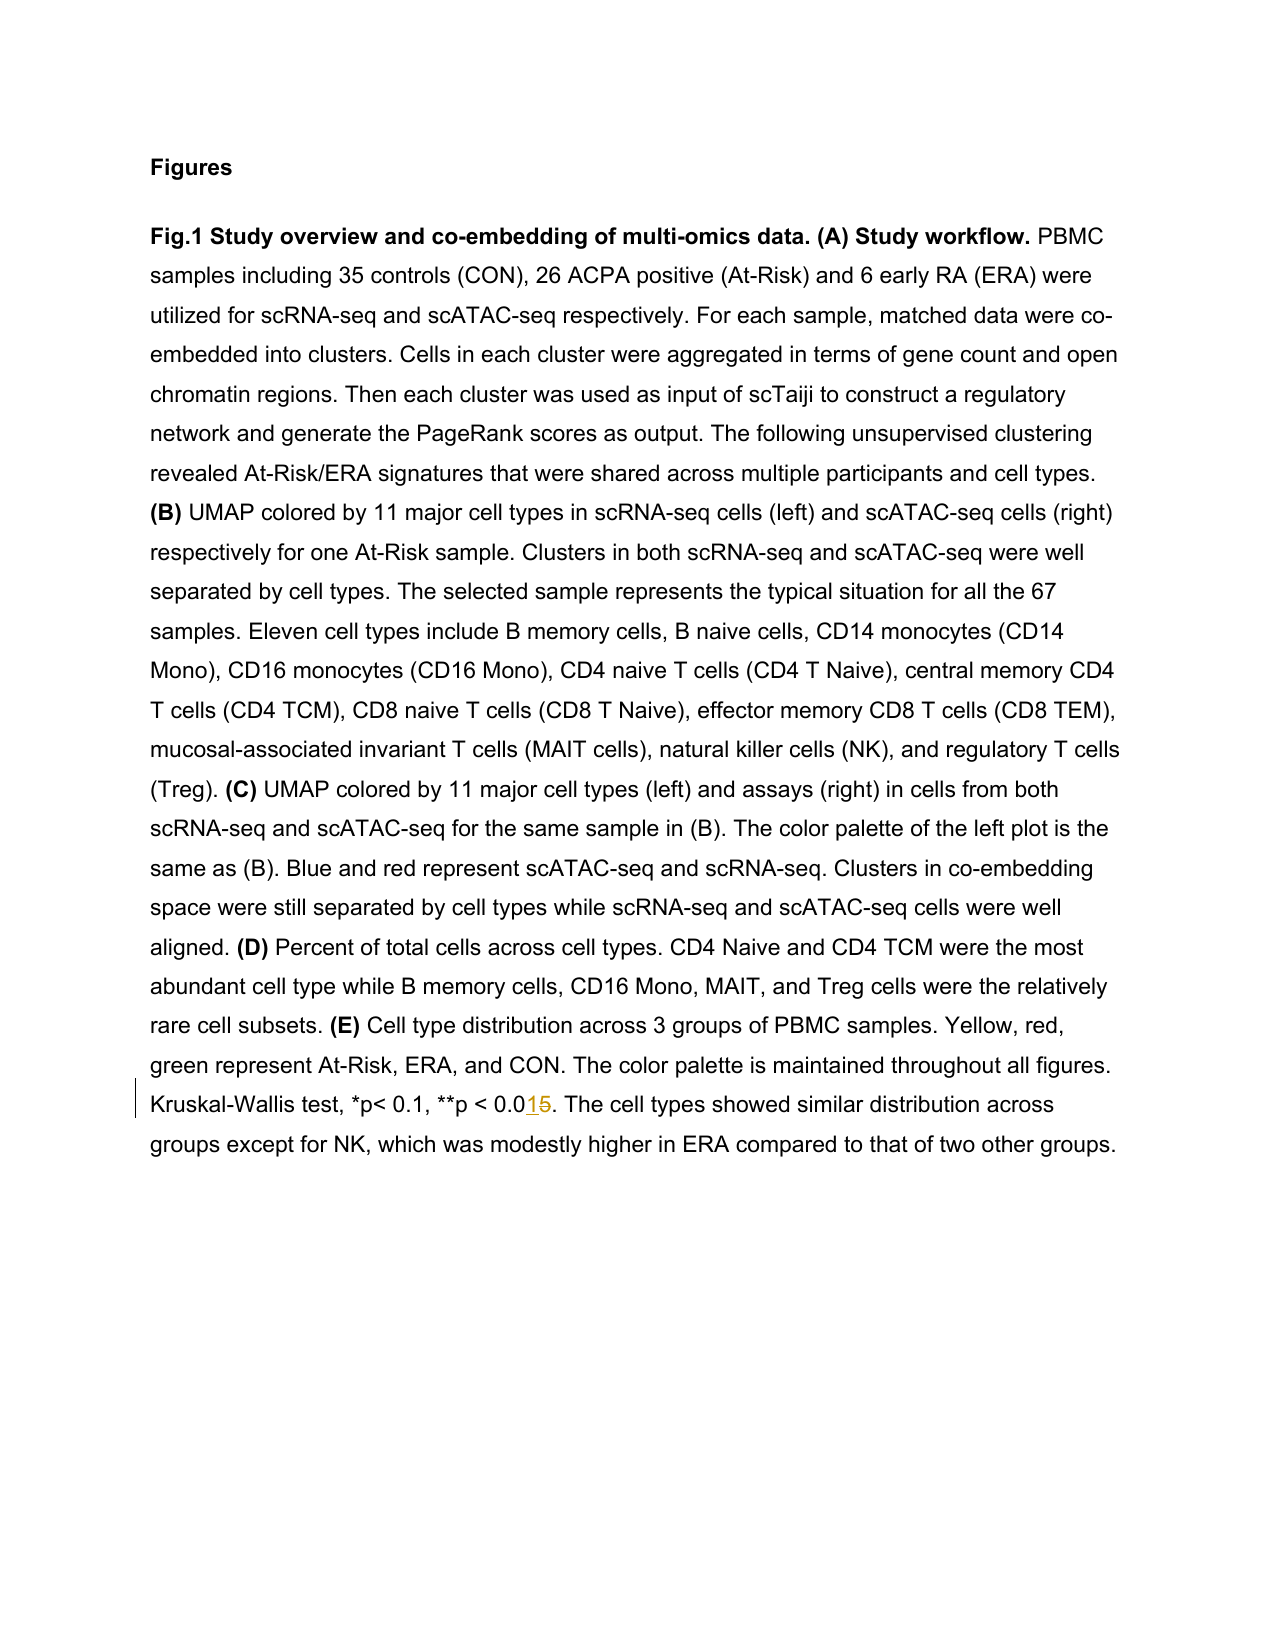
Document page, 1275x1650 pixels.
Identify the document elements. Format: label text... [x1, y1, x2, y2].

subtitle Fig.1 Study overview and co-embedding of multi-omics data. (A) Study workflow. PBMC samples including 35 controls (CON), 26 ACPA positive (At-Risk) and 6 early RA (ERA) were utilized for scRNA-seq and scATAC-seq respectively. For each sample, matched data were co-embedded into clusters. Cells in each cluster were aggregated in terms of gene count and open chromatin regions. Then each cluster was used as input of scTaiji to construct a regulatory network and generate the PageRank scores as output. The following unsupervised clustering revealed At-Risk/ERA signatures that were shared across multiple participants and cell types. (B) UMAP colored by 11 major cell types in scRNA-seq cells (left) and scATAC-seq cells (right) respectively for one At-Risk sample. Clusters in both scRNA-seq and scATAC-seq were well separated by cell types. The selected sample represents the typical situation for all the 67 samples. Eleven cell types include B memory cells, B naive cells, CD14 monocytes (CD14 Mono), CD16 monocytes (CD16 Mono), CD4 naive T cells (CD4 T Naive), central memory CD4 T cells (CD4 TCM), CD8 naive T cells (CD8 T Naive), effector memory CD8 T cells (CD8 TEM), mucosal-associated invariant T cells (MAIT cells), natural killer cells (NK), and regulatory T cells (Treg). (C) UMAP colored by 11 major cell types (left) and assays (right) in cells from both scRNA-seq and scATAC-seq for the same sample in (B). The color palette of the left plot is the same as (B). Blue and red represent scATAC-seq and scRNA-seq. Clusters in co-embedding space were still separated by cell types while scRNA-seq and scATAC-seq cells were well aligned. (D) Percent of total cells across cell types. CD4 Naive and CD4 TCM were the most abundant cell type while B memory cells, CD16 Mono, MAIT, and Treg cells were the relatively rare cell subsets. (E) Cell type distribution across 3 groups of PBMC samples. Yellow, red, green represent At-Risk, ERA, and CON. The color palette is maintained throughout all figures. Kruskal-Wallis test, *p< 0.1, **p < 0.0. The cell types showed similar distribution across groups except for NK, which was modestly higher in ERA compared to that of two other groups. [150, 223, 1125, 1157]
subtitle Figures [150, 154, 1125, 181]
